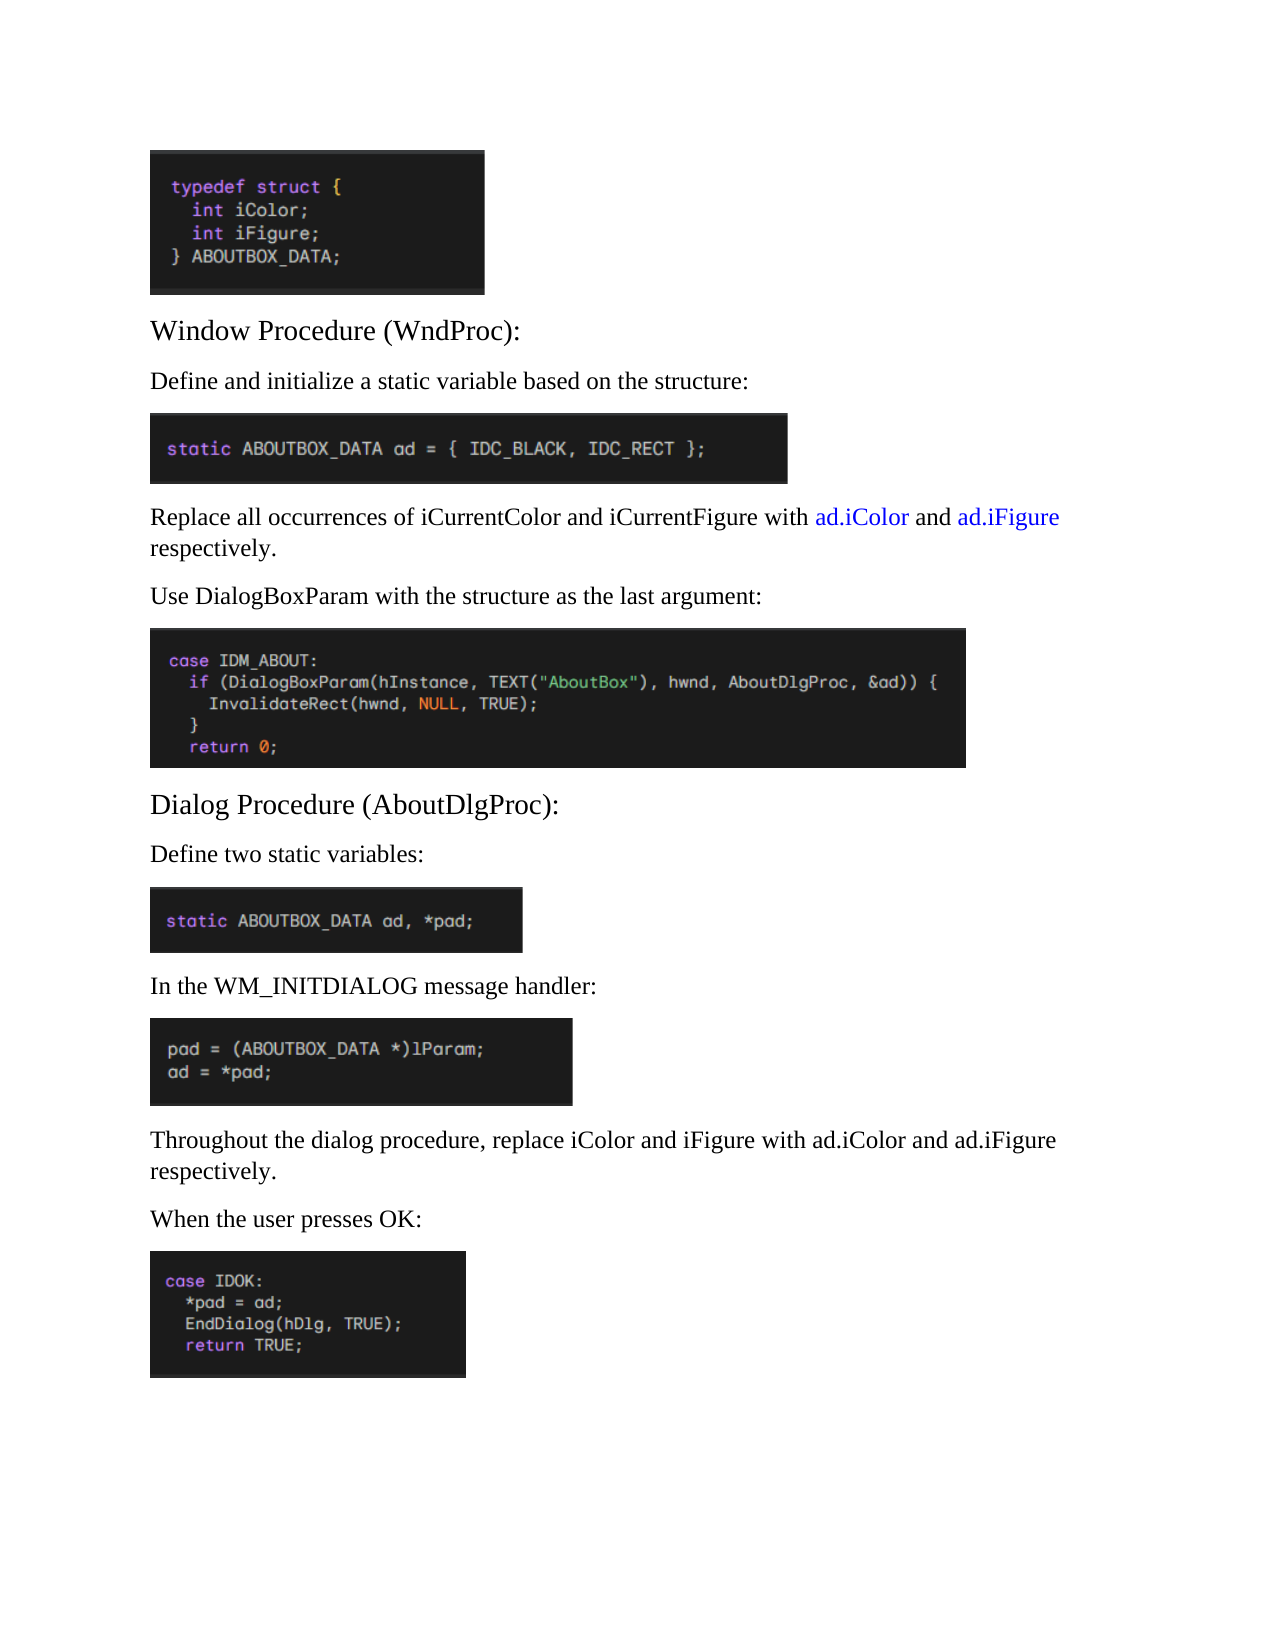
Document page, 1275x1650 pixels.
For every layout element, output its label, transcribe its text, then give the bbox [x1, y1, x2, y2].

text Replace all occurrences of iCurrentColor and iCurrentFigure with ad.iColor and ad.iFigure respectively. [150, 502, 1125, 562]
picture [150, 413, 788, 484]
text Use DialogBoxParam with the structure as the last argument: [150, 581, 1125, 610]
text Dialog Procedure (AboutDlgProc): [150, 787, 1125, 820]
picture [150, 150, 485, 295]
text In the WM_INITDIALOG message handler: [150, 971, 1125, 1000]
text Define and initialize a static variable based on the structure: [150, 366, 1125, 395]
picture [150, 1018, 573, 1106]
picture [150, 628, 966, 768]
text Window Procedure (WndProc): [150, 313, 1125, 347]
text Define two static variables: [150, 839, 1125, 868]
picture [150, 1251, 466, 1378]
picture [150, 887, 523, 953]
text When the user presses OK: [150, 1204, 1125, 1232]
text Throughout the dialog procedure, replace iColor and iFigure with ad.iColor and ad.iFigure respectively. [150, 1125, 1125, 1185]
